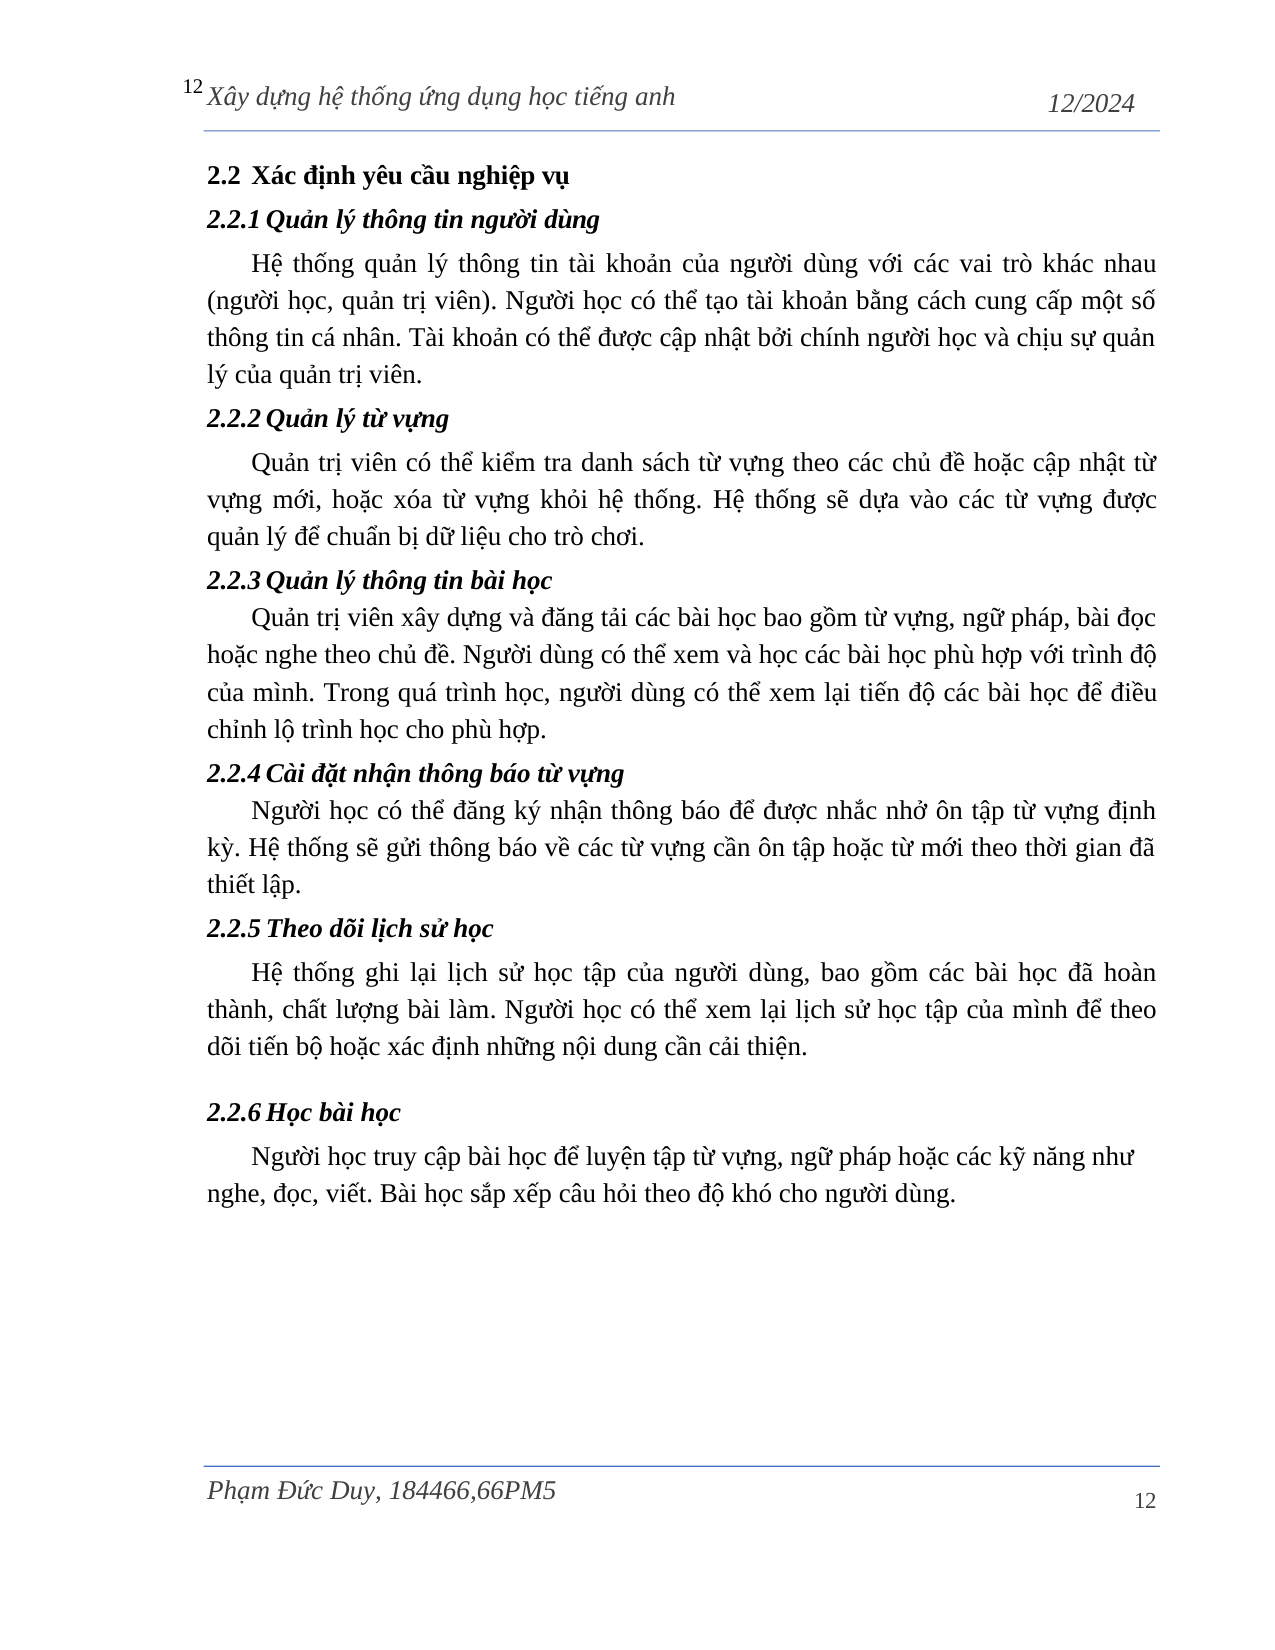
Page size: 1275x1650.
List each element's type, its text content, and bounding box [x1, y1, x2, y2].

subtitle Cài đặt nhận thông báo từ vựng [207, 757, 1189, 788]
subtitle Theo dõi lịch sử học [207, 912, 1189, 943]
subtitle Học bài học [207, 1096, 1189, 1127]
text Người học truy cập bài học để luyện tập từ vựng, ngữ pháp hoặc các kỹ năng như nghe, đọc, viết. Bài học sắp xếp câu hỏi theo độ khó cho người dùng. [207, 1139, 1170, 1208]
subtitle Quản lý thông tin người dùng [207, 203, 1189, 234]
subtitle Quản lý từ vựng [207, 402, 1189, 433]
text Quản trị viên có thể kiểm tra danh sách từ vựng theo các chủ đề hoặc cập nhật từ vựng mới, hoặc xóa từ vựng khỏi hệ thống. Hệ thống sẽ dựa vào các từ vựng được quản lý để chuẩn bị dữ liệu cho trò chơi. [207, 446, 1157, 552]
text Quản trị viên xây dựng và đăng tải các bài học bao gồm từ vựng, ngữ pháp, bài đọc hoặc nghe theo chủ đề. Người dùng có thể xem và học các bài học phù hợp với trình độ của mình. Trong quá trình học, người dùng có thể xem lại tiến độ các bài học để điều chỉnh lộ trình học cho phù hợp. [207, 601, 1157, 744]
text Hệ thống quản lý thông tin tài khoản của người dùng với các vai trò khác nhau (người học, quản trị viên). Người học có thể tạo tài khoản bằng cách cung cấp một số thông tin cá nhân. Tài khoản có thể được cập nhật bởi chính người học và chịu sự quản lý của quản trị viên. [207, 247, 1157, 390]
text Người học có thể đăng ký nhận thông báo để được nhắc nhở ôn tập từ vựng định kỳ. Hệ thống sẽ gửi thông báo về các từ vựng cần ôn tập hoặc từ mới theo thời gian đã thiết lập. [207, 794, 1157, 900]
subtitle Quản lý thông tin bài học [207, 564, 1189, 595]
subtitle Xác định yêu cầu nghiệp vụ [207, 159, 1189, 191]
text Hệ thống ghi lại lịch sử học tập của người dùng, bao gồm các bài học đã hoàn thành, chất lượng bài làm. Người học có thể xem lại lịch sử học tập của mình để theo dõi tiến bộ hoặc xác định những nội dung cần cải thiện. [207, 956, 1157, 1061]
